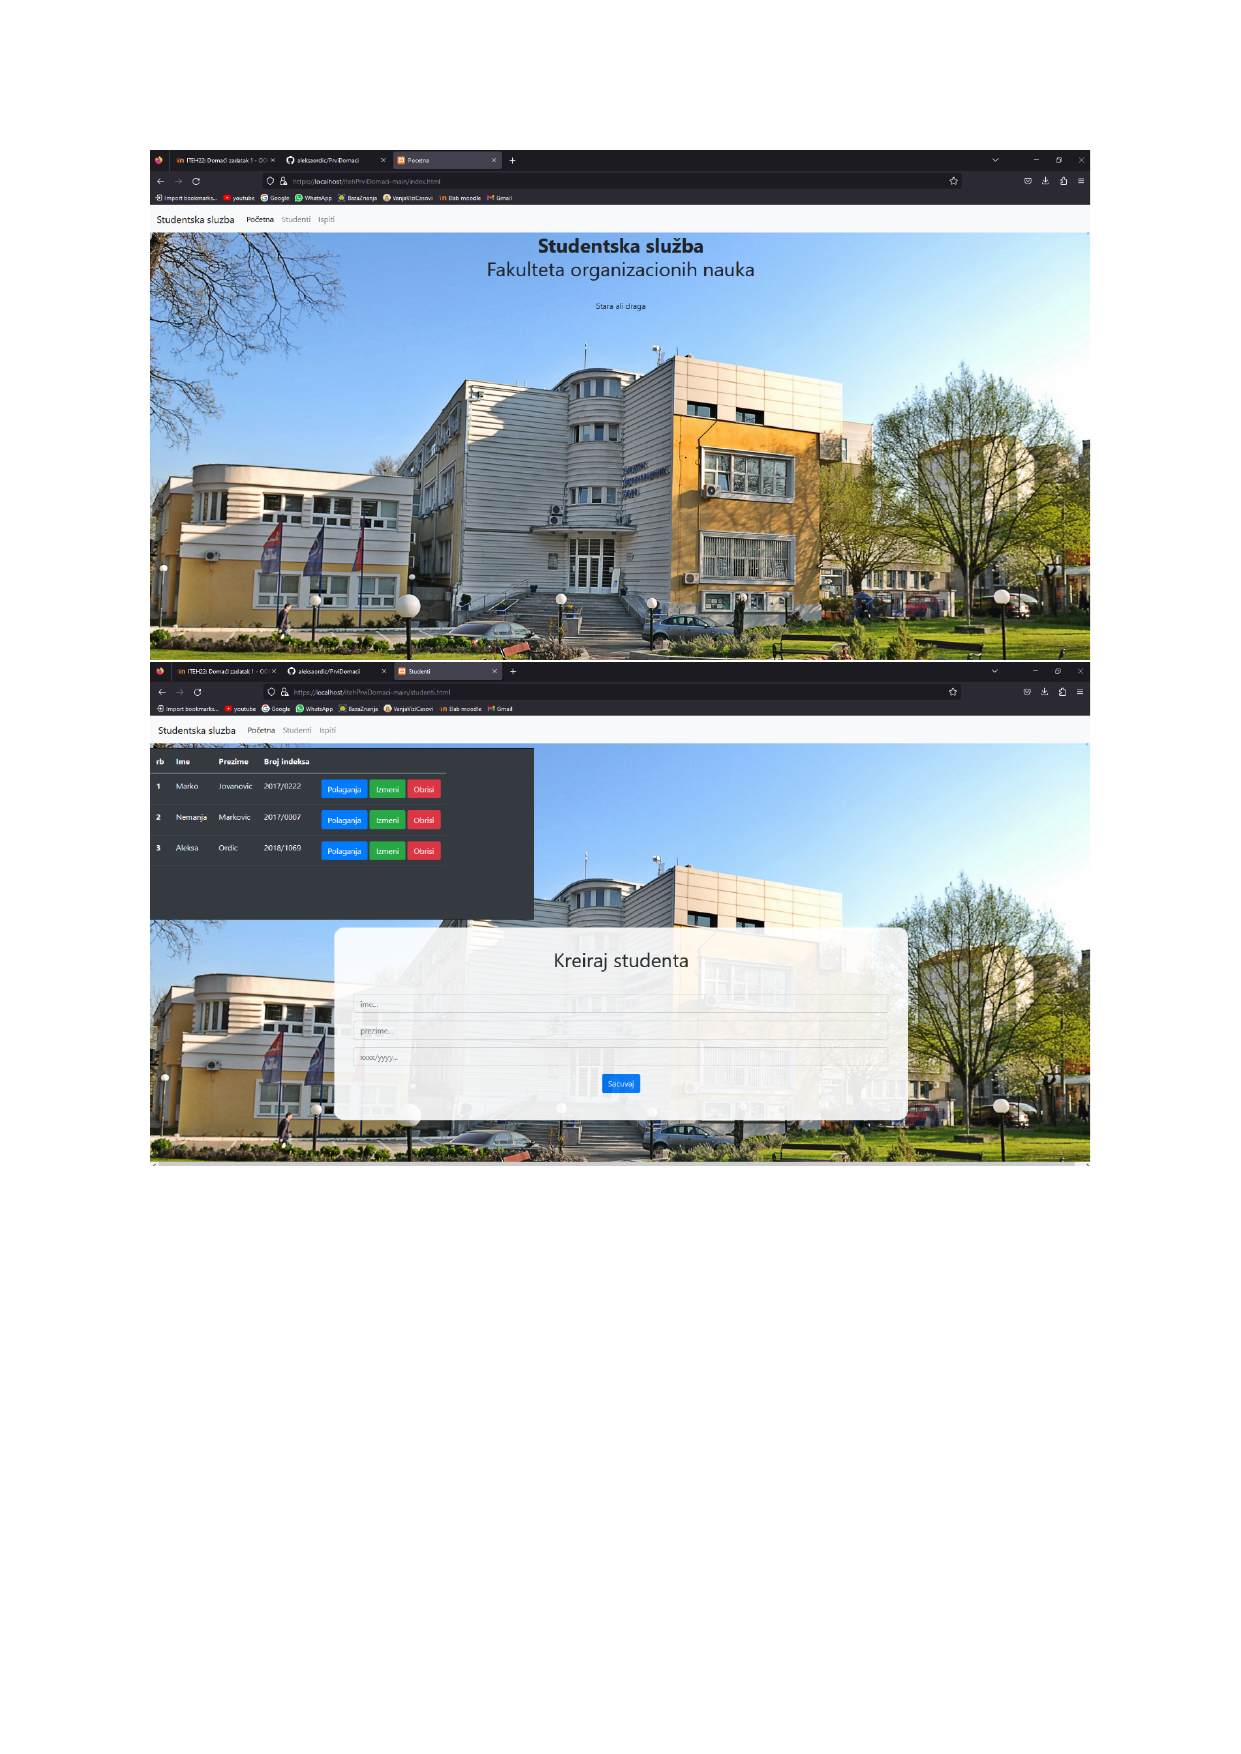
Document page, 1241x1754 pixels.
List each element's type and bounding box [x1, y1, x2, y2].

picture [150, 662, 1091, 1166]
picture [150, 150, 1091, 660]
